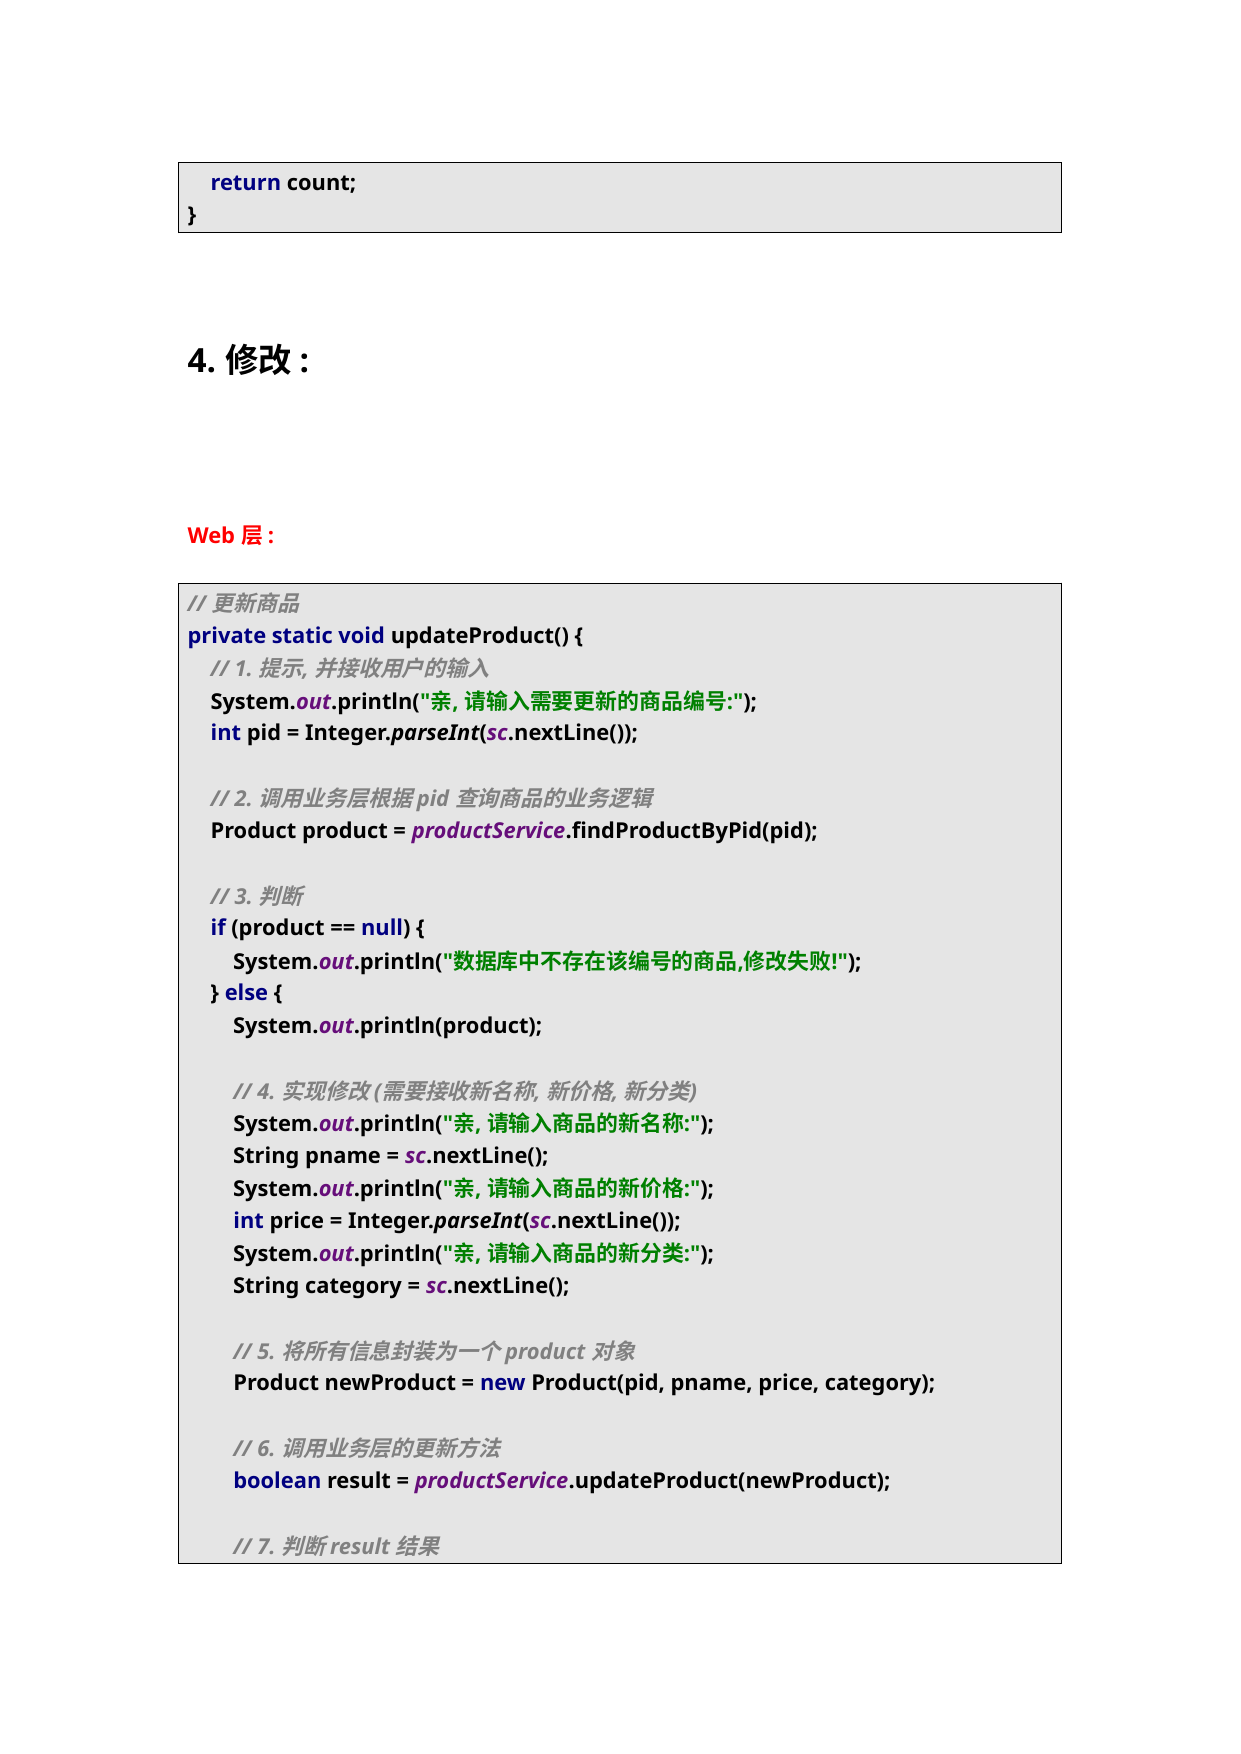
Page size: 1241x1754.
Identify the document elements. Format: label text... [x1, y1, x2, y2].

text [179, 163, 1061, 232]
text Web 层 : [187, 518, 1053, 550]
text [179, 584, 1061, 1563]
subtitle 修改 : [187, 325, 1053, 390]
